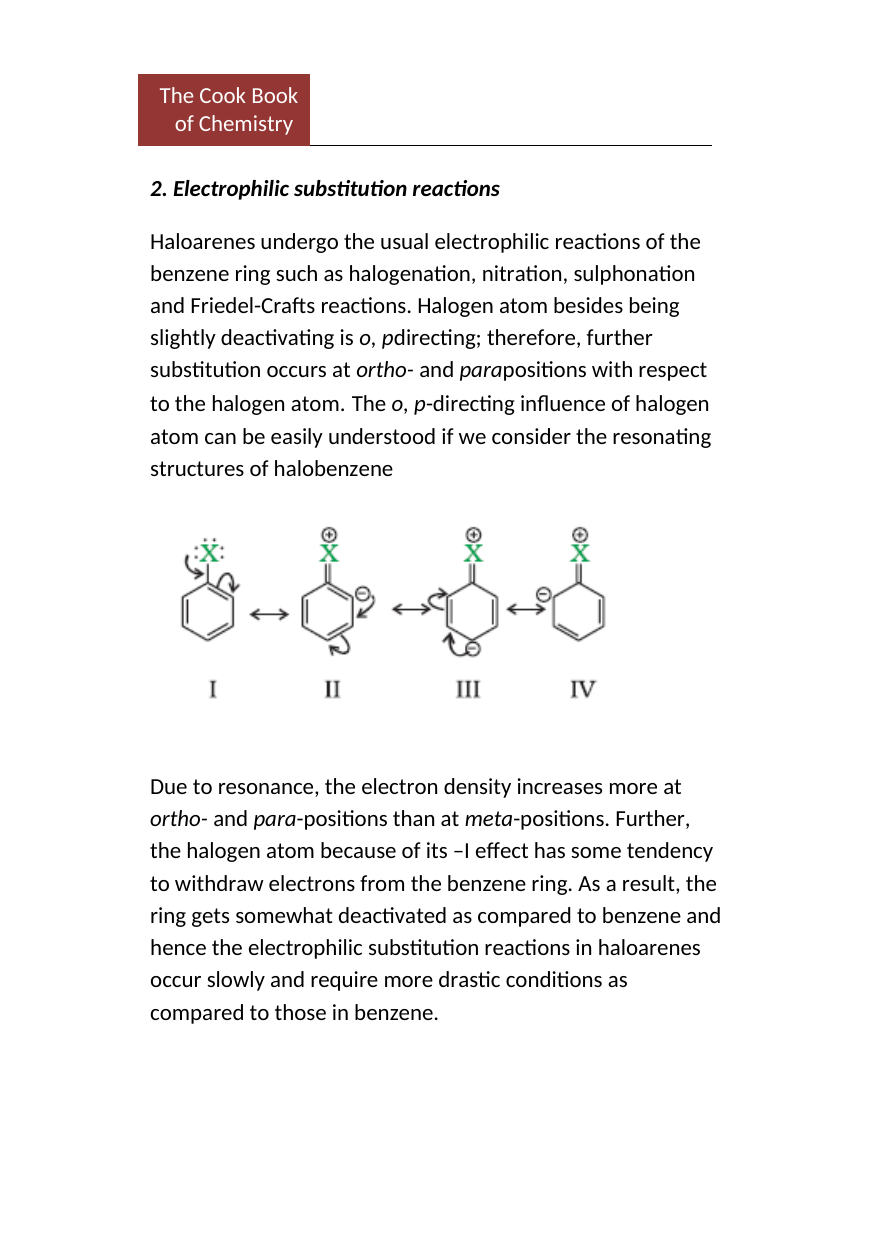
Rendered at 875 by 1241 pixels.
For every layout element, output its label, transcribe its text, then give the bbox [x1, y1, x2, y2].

text Due to resonance, the electron density increases more at ortho- and para-positions than at meta-positions. Further, the halogen atom because of its –I effect has some tendency to withdraw electrons from the benzene ring. As a result, the ring gets somewhat deactivated as compared to benzene and hence the electrophilic substitution reactions in haloarenes occur slowly and require more drastic conditions as compared to those in benzene. [150, 772, 724, 1026]
text 2. Electrophilic substitution reactions [150, 174, 724, 202]
text Haloarenes undergo the usual electrophilic reactions of the benzene ring such as halogenation, nitration, sulphonation and Friedel-Crafts reactions. Halogen atom besides being slightly deactivating is o, pdirecting; therefore, further substitution occurs at ortho- and parapositions with respect to the halogen atom. The o, p-directing influence of halogen atom can be easily understood if we consider the resonating structures of halobenzene [150, 227, 724, 482]
